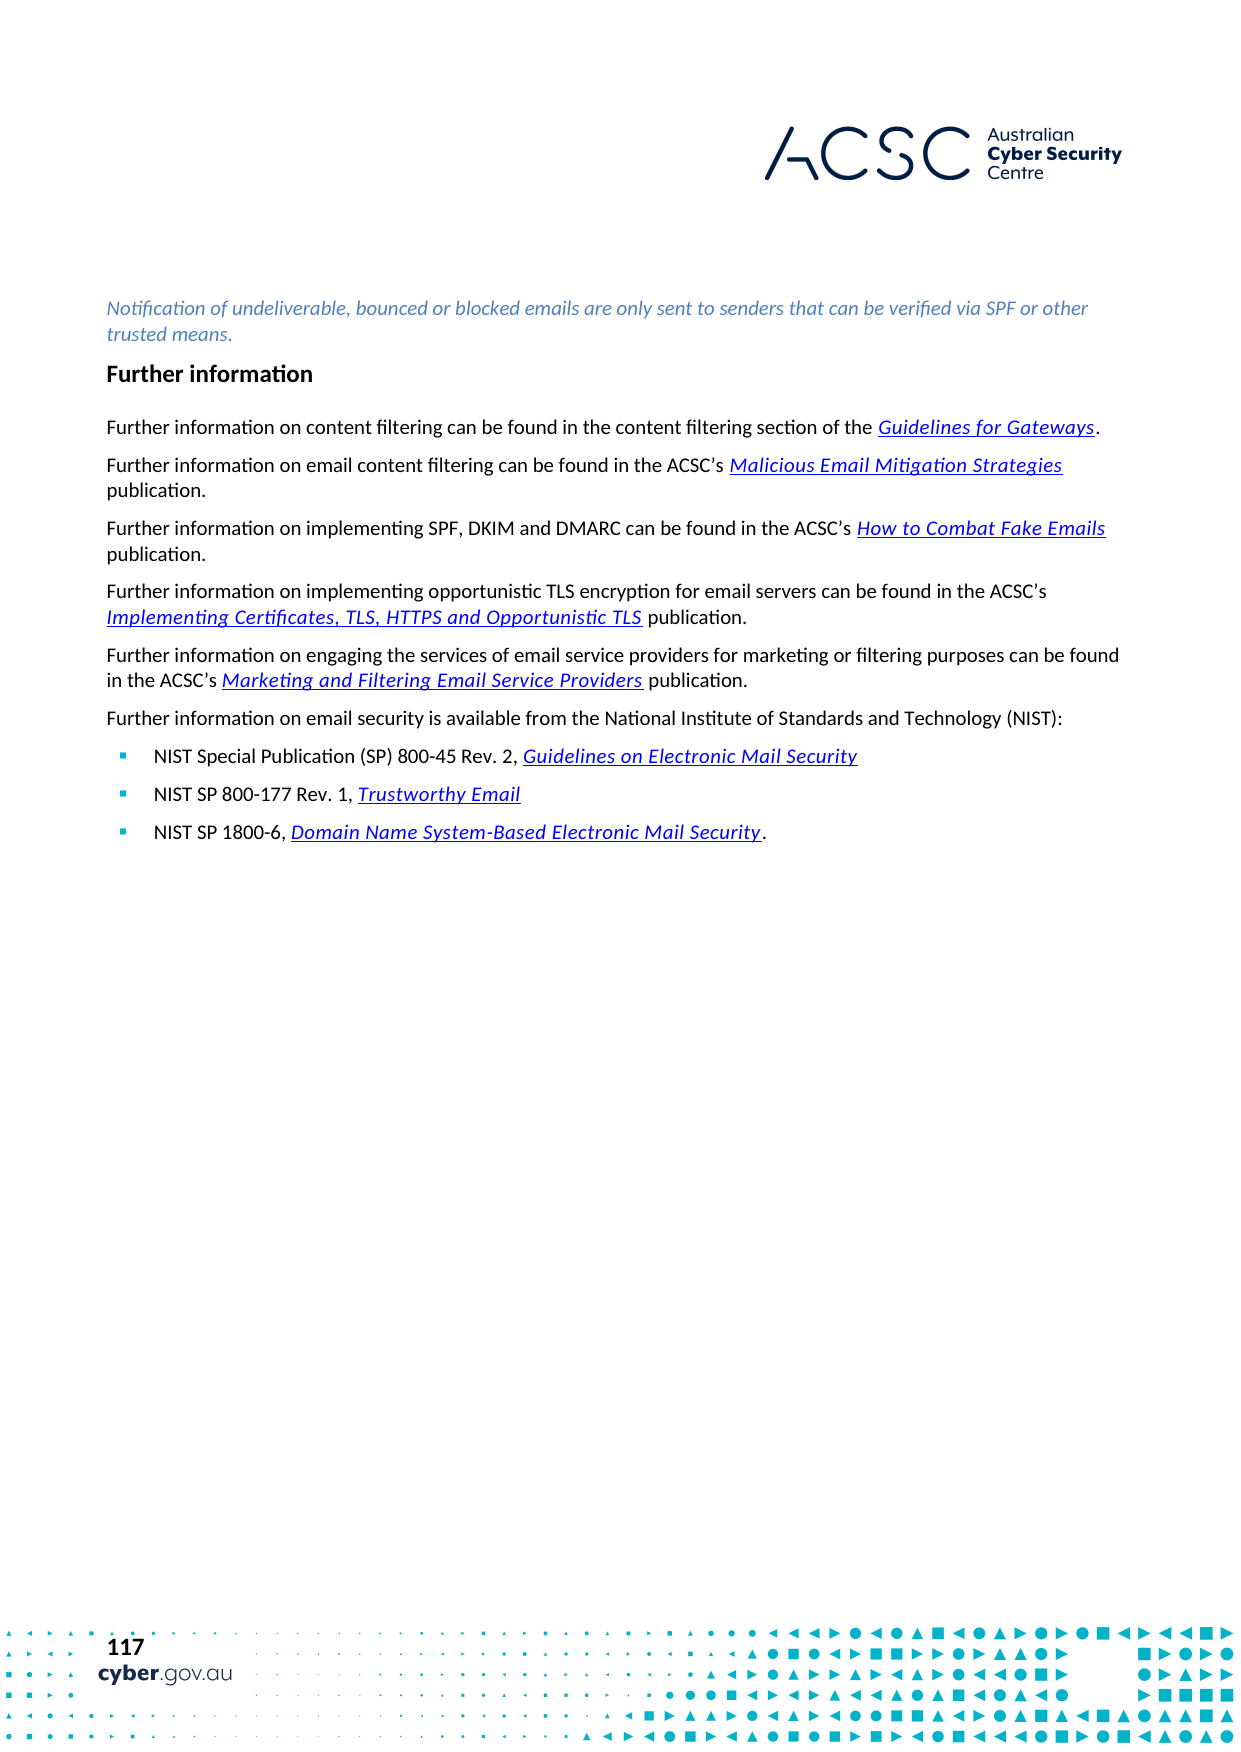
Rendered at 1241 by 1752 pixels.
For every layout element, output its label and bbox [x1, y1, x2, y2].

picture [0, 0, 1240, 317]
picture [0, 1624, 1237, 1747]
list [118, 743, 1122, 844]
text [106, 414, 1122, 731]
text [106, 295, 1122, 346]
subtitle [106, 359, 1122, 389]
